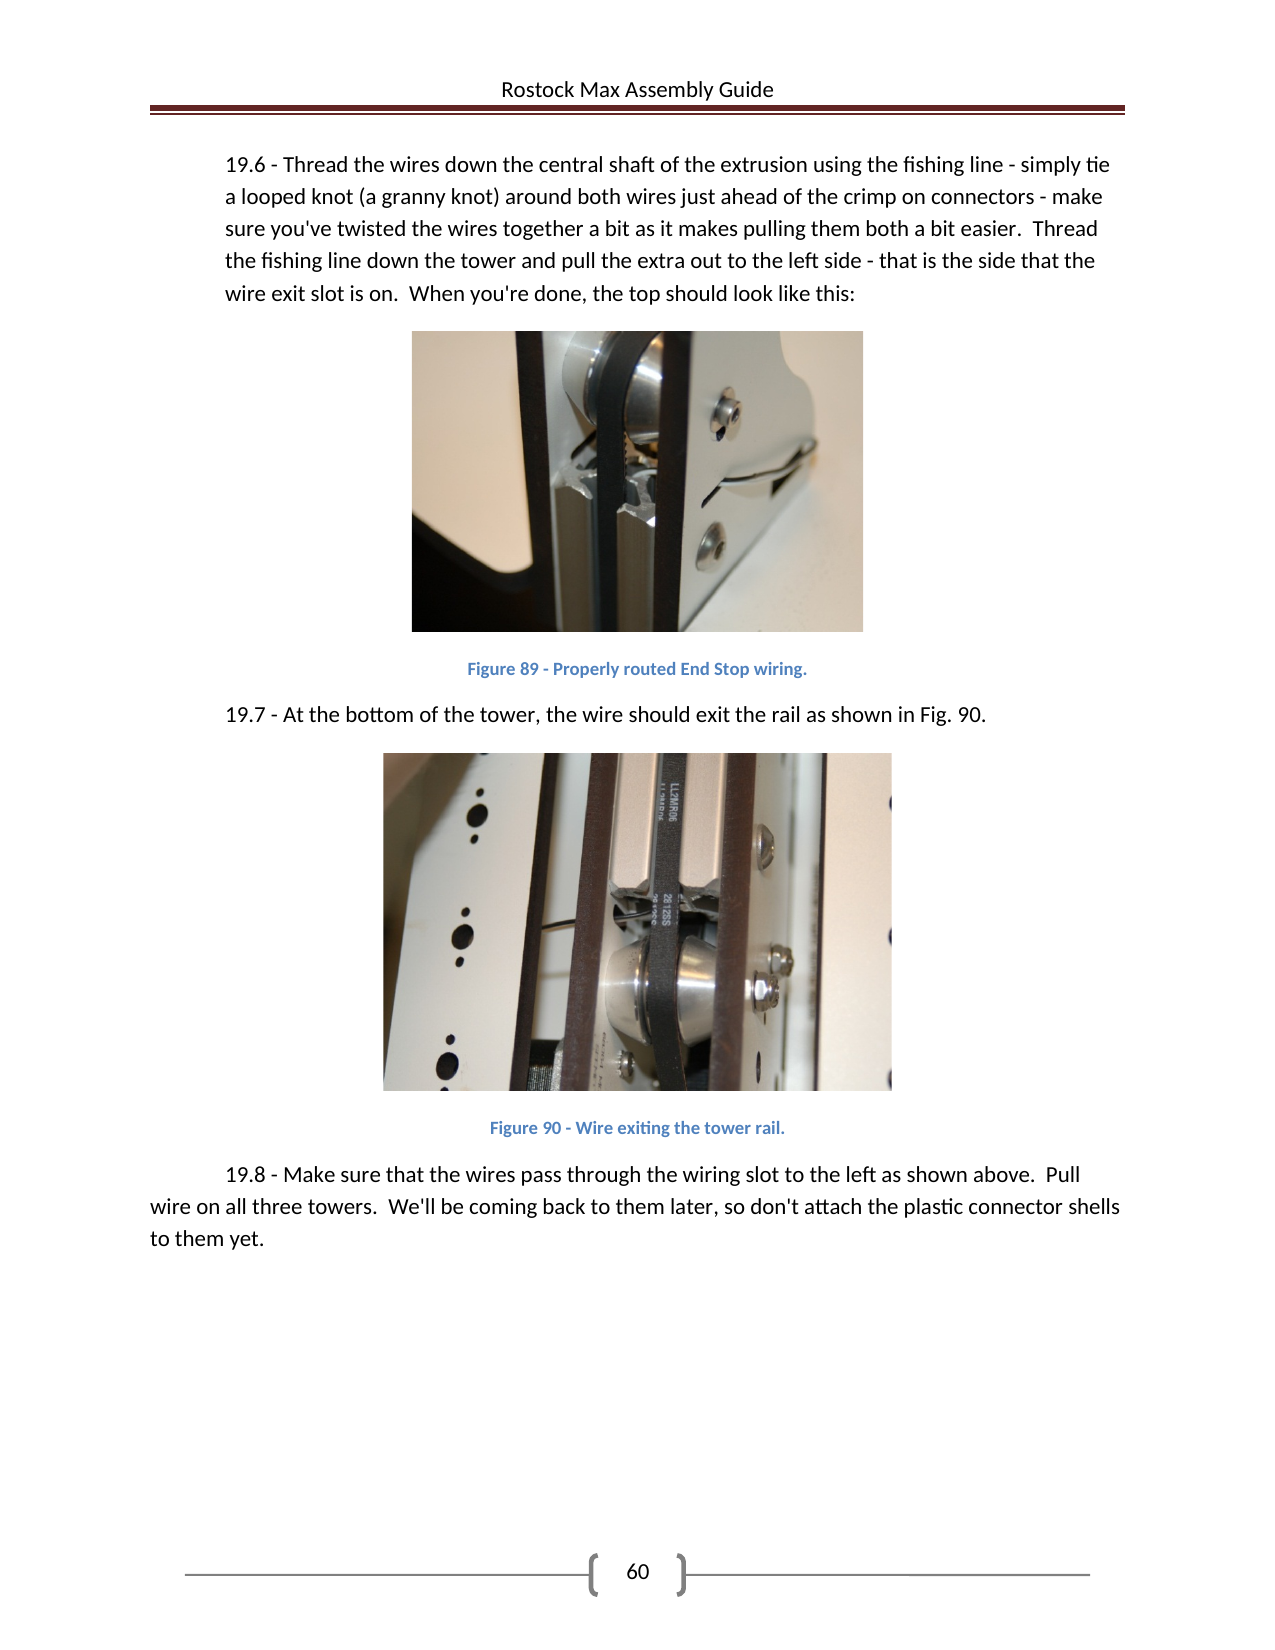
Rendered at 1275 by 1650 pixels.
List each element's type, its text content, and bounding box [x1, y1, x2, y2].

text 19.7 - At the bottom of the tower, the wire should exit the rail as shown in Fig. 90. [150, 701, 1125, 728]
text 19.6 - Thread the wires down the central shaft of the extrusion using the fishing line - simply tie a looped knot (a granny knot) around both wires just ahead of the crimp on connectors - make sure you've twisted the wires together a bit as it makes pulling them both a bit easier. Thread the fishing line down the tower and pull the extra out to the left side - that is the side that the wire exit slot is on. When you're done, the top should look like this: [225, 150, 1125, 307]
picture [411, 331, 864, 632]
text 19.8 - Make sure that the wires pass through the wiring slot to the left as shown above. Pull wire on all three towers. We'll be coming back to them later, so don't attach the plastic connector shells to them yet. [150, 1160, 1125, 1252]
picture [383, 753, 892, 1091]
